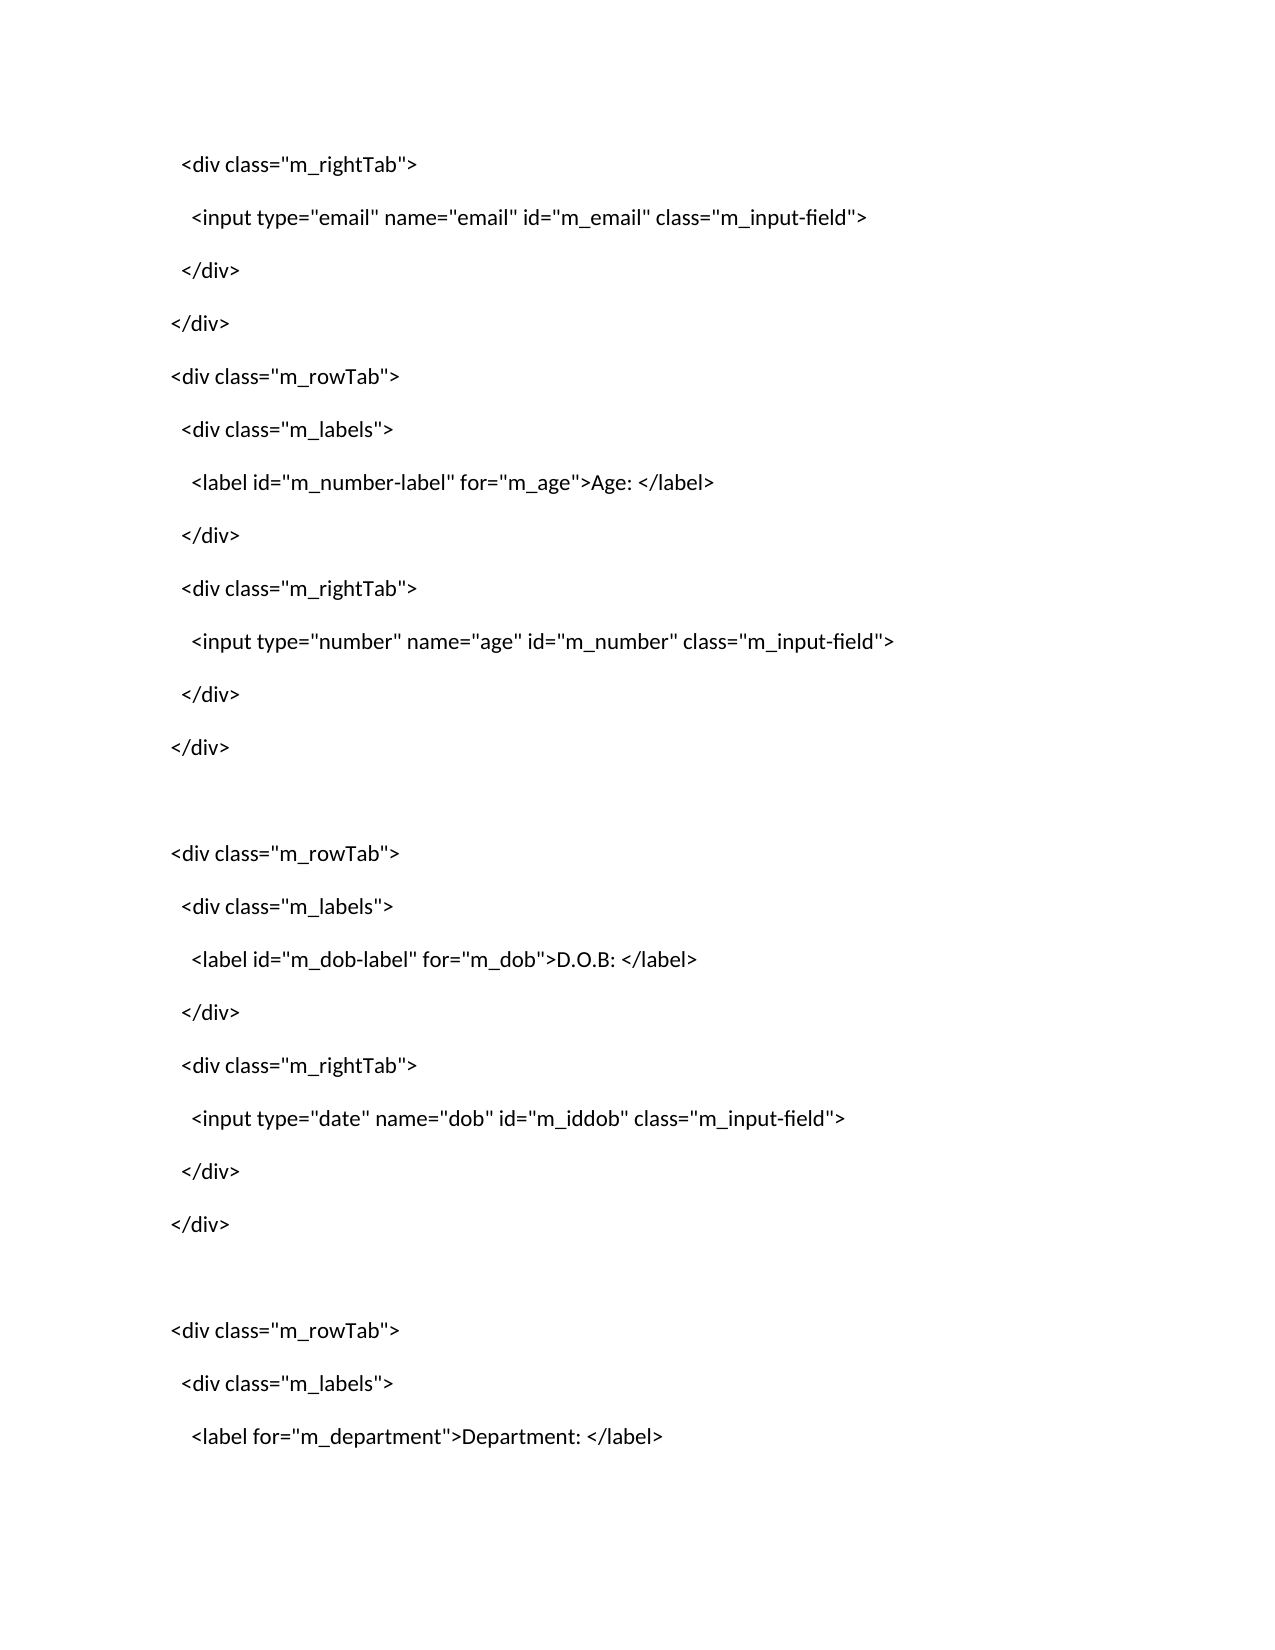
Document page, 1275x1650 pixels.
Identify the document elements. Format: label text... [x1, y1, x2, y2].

text <div class="m_rowTab"> [150, 1316, 1125, 1344]
text </div> [150, 256, 1125, 284]
text </div> [150, 1157, 1125, 1185]
text </div> [150, 680, 1125, 708]
text </div> [150, 521, 1125, 549]
text <div class="m_labels"> [150, 1369, 1125, 1397]
text <label for="m_department">Department: </label> [150, 1422, 1125, 1451]
text </div> [150, 998, 1125, 1026]
text <label id="m_number-label" for="m_age">Age: </label> [150, 468, 1125, 496]
text <div class="m_rightTab"> [150, 574, 1125, 602]
text </div> [150, 733, 1125, 761]
text <label id="m_dob-label" for="m_dob">D.O.B: </label> [150, 945, 1125, 973]
text <div class="m_labels"> [150, 415, 1125, 443]
text <div class="m_rowTab"> [150, 839, 1125, 867]
text <input type="number" name="age" id="m_number" class="m_input-field"> [150, 627, 1125, 655]
text <input type="email" name="email" id="m_email" class="m_input-field"> [150, 203, 1125, 231]
text <div class="m_rowTab"> [150, 362, 1125, 390]
text </div> [150, 309, 1125, 337]
text <div class="m_labels"> [150, 892, 1125, 920]
text <div class="m_rightTab"> [150, 1051, 1125, 1079]
text <div class="m_rightTab"> [150, 150, 1125, 178]
text <input type="date" name="dob" id="m_iddob" class="m_input-field"> [150, 1104, 1125, 1132]
text </div> [150, 1210, 1125, 1238]
